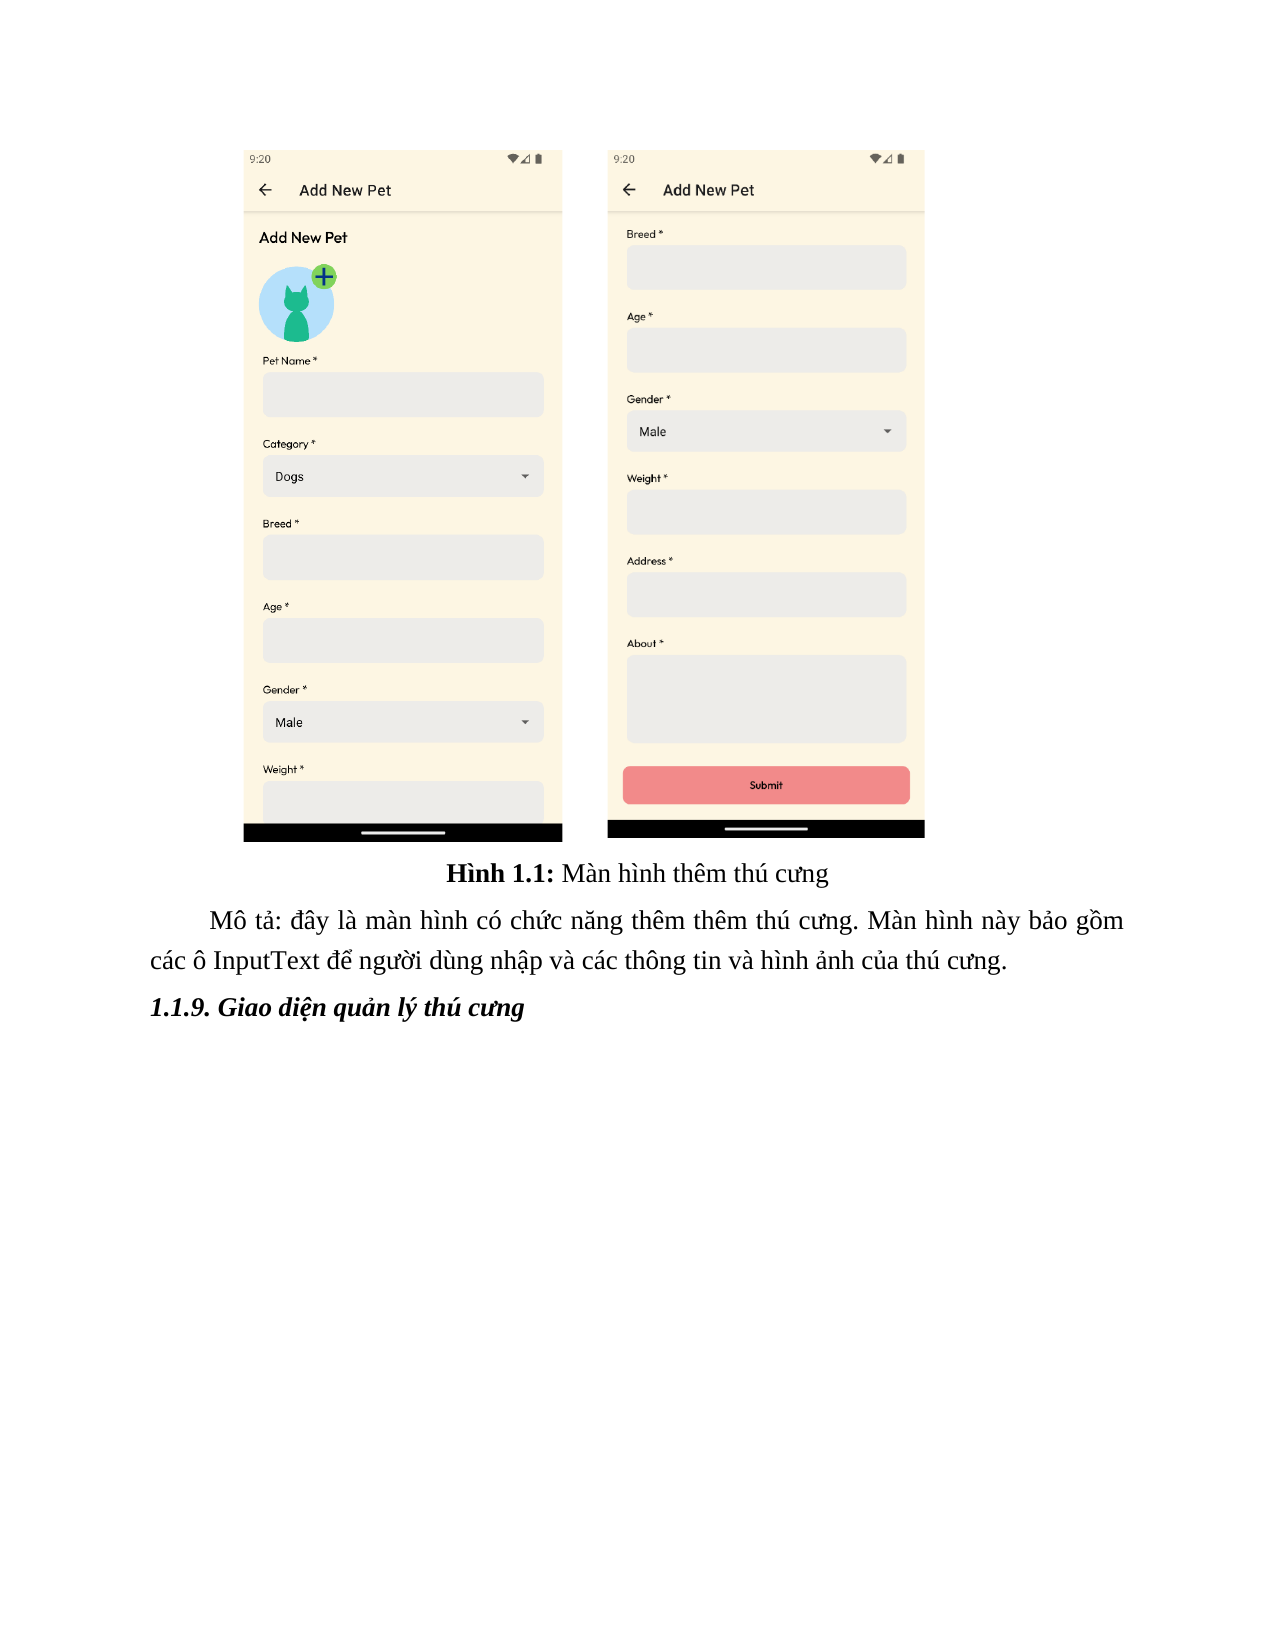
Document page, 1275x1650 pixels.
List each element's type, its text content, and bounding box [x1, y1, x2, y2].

picture [243, 150, 563, 842]
text Mô tả: đây là màn hình có chức năng thêm thêm thú cưng. Màn hình này bảo gồm các ô InputText để người dùng nhập và các thông tin và hình ảnh của thú cưng. [150, 904, 1125, 975]
picture [607, 150, 925, 838]
table_header [574, 150, 1046, 857]
text Màn hình thêm thú cưng [150, 857, 1125, 888]
table_header [229, 150, 574, 857]
text Giao diện quản lý thú cưng [150, 991, 1125, 1022]
